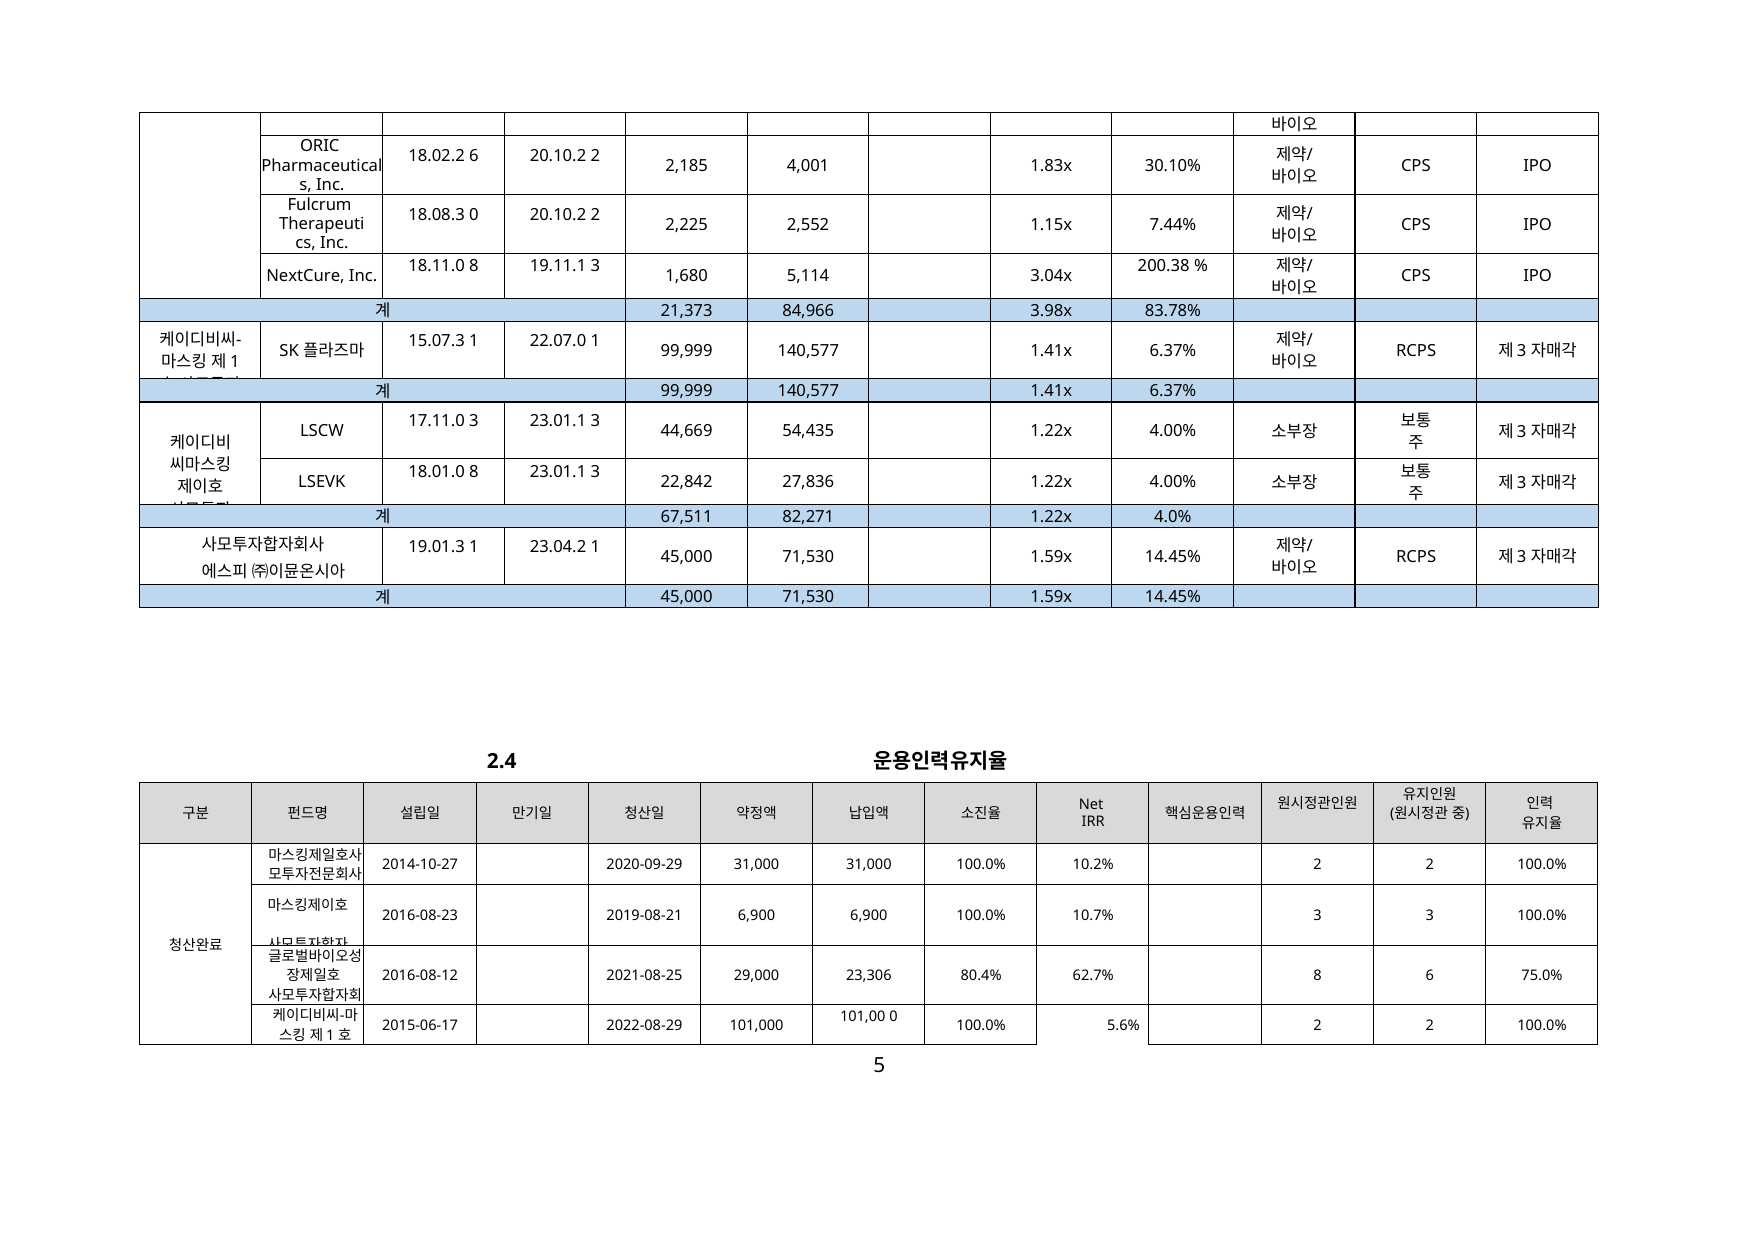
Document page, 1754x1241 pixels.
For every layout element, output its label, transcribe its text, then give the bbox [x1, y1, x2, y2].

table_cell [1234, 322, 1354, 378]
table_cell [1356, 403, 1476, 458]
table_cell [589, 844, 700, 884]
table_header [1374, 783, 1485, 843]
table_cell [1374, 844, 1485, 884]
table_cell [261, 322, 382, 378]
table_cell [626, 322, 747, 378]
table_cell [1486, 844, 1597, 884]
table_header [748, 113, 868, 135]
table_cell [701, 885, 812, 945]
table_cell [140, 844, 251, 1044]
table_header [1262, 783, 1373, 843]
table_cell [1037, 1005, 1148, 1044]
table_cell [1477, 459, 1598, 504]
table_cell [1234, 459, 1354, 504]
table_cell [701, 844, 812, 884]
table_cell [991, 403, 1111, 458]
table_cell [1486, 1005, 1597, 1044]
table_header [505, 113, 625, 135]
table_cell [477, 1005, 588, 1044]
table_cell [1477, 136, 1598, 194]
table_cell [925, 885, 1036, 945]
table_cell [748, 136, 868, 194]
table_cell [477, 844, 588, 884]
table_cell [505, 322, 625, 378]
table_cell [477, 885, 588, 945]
text 5 [149, 1050, 1608, 1078]
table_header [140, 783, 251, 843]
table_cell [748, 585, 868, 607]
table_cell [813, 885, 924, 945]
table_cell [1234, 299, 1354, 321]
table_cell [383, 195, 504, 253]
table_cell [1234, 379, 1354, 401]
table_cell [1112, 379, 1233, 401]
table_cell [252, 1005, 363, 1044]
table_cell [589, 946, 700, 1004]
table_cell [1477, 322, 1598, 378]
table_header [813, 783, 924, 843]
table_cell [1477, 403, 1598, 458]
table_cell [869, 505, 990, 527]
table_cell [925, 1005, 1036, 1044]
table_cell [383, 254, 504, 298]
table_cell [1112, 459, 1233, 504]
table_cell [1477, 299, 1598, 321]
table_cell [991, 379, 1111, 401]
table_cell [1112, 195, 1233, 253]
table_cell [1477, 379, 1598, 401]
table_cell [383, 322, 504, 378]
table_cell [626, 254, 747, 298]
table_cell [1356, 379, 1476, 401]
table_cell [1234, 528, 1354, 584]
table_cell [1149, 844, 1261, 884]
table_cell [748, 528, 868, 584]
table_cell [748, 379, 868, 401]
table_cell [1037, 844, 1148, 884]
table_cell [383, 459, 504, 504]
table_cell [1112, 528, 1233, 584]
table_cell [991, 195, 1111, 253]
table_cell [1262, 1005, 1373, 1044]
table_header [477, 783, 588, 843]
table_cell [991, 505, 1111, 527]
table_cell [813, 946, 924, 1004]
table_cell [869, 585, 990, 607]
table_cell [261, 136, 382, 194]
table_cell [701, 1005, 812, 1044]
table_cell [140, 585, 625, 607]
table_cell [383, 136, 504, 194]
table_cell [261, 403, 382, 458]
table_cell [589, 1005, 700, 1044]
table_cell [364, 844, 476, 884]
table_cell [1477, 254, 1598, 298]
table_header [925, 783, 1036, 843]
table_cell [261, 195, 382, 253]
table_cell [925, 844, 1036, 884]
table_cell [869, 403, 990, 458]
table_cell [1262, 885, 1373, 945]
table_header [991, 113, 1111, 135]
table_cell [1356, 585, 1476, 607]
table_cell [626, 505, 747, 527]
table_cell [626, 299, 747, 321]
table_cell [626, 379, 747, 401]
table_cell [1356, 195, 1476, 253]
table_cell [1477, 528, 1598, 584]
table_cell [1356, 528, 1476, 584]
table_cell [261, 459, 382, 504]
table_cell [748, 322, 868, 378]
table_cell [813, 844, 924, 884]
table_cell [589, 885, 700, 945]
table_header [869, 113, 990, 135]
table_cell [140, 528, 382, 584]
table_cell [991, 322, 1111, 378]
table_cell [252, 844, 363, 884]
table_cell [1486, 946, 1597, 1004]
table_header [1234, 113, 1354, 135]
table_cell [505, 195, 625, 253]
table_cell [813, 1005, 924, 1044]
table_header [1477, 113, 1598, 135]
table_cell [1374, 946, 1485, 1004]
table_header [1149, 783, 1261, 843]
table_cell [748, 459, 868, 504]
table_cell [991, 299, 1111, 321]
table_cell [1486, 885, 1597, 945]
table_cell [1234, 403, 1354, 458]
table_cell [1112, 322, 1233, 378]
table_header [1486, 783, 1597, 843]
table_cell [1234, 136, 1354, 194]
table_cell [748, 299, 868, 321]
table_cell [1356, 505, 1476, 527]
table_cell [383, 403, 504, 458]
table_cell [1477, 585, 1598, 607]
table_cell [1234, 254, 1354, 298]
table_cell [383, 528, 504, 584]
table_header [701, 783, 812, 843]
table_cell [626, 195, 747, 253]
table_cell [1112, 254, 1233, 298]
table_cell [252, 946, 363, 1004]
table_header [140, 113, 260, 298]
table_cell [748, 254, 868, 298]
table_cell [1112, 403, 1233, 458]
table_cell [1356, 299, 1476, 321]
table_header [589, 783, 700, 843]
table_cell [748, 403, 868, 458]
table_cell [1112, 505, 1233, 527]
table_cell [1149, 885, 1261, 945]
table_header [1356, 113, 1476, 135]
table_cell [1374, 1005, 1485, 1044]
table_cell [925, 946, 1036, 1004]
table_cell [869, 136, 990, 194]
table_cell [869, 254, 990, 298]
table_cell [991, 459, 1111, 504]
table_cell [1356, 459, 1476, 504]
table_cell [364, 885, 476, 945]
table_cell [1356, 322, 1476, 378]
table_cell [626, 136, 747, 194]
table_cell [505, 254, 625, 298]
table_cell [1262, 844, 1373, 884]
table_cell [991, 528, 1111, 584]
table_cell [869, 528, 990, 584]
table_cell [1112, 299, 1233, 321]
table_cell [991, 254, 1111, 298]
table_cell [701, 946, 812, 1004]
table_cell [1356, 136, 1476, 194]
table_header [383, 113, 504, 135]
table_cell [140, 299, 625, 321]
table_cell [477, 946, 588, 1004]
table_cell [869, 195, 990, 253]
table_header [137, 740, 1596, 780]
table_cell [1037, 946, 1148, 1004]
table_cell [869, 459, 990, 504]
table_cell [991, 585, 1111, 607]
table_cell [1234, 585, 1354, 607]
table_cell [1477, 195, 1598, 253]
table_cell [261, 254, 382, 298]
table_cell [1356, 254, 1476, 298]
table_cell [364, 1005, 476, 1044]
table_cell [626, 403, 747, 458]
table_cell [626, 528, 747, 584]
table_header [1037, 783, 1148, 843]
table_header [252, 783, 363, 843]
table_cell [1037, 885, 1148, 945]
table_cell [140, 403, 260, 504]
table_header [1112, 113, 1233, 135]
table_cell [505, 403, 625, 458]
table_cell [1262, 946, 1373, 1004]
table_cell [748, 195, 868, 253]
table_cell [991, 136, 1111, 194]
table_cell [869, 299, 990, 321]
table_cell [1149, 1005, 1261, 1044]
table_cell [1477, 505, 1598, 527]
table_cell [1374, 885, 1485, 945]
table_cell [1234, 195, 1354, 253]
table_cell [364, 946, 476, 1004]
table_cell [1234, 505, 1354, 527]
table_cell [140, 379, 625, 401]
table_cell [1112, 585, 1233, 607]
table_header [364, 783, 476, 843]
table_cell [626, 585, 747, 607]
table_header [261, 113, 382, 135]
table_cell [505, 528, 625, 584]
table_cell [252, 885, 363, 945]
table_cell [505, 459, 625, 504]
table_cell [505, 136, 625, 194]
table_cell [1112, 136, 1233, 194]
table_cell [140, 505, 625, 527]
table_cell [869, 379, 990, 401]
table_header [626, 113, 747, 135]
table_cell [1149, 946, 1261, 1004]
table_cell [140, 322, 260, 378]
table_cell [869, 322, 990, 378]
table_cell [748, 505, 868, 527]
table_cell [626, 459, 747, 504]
